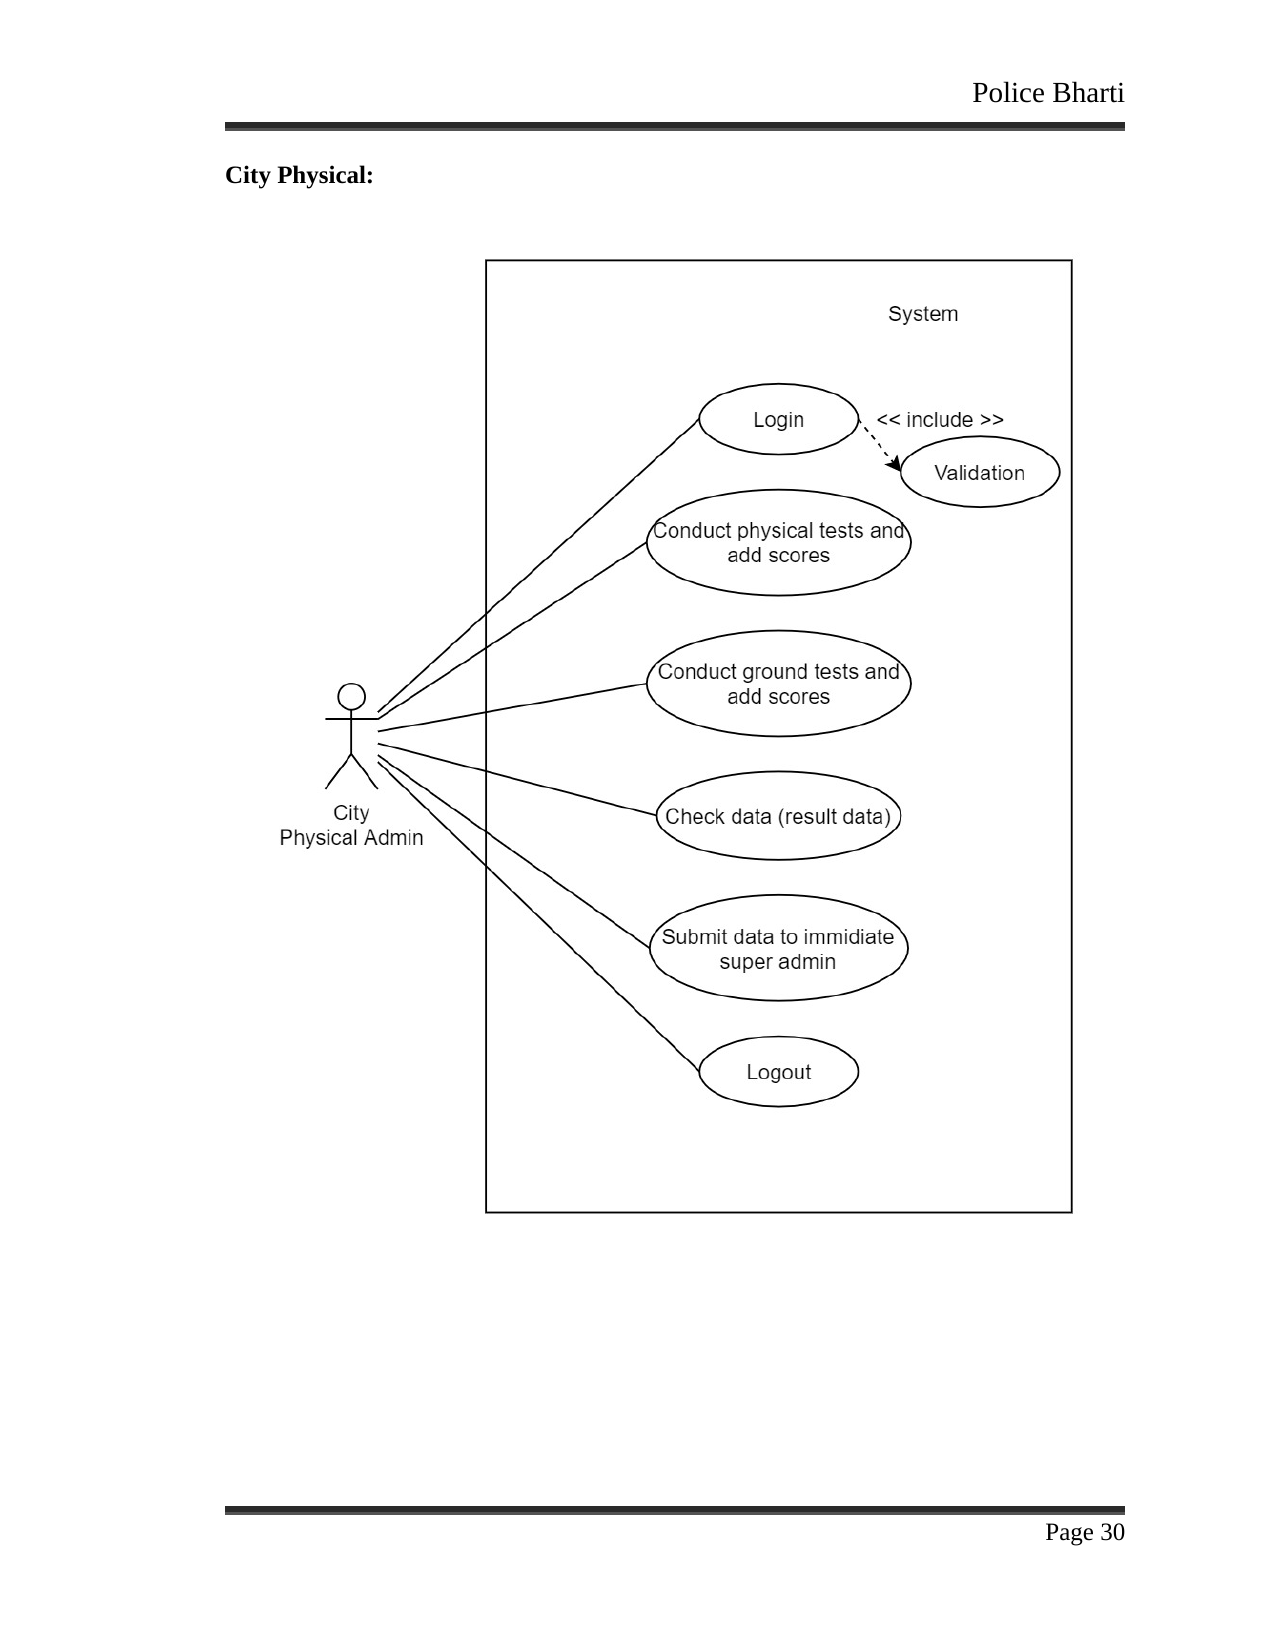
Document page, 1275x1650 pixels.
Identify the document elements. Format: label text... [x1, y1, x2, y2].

text City Physical: [225, 160, 1125, 189]
picture [225, 207, 1125, 1266]
